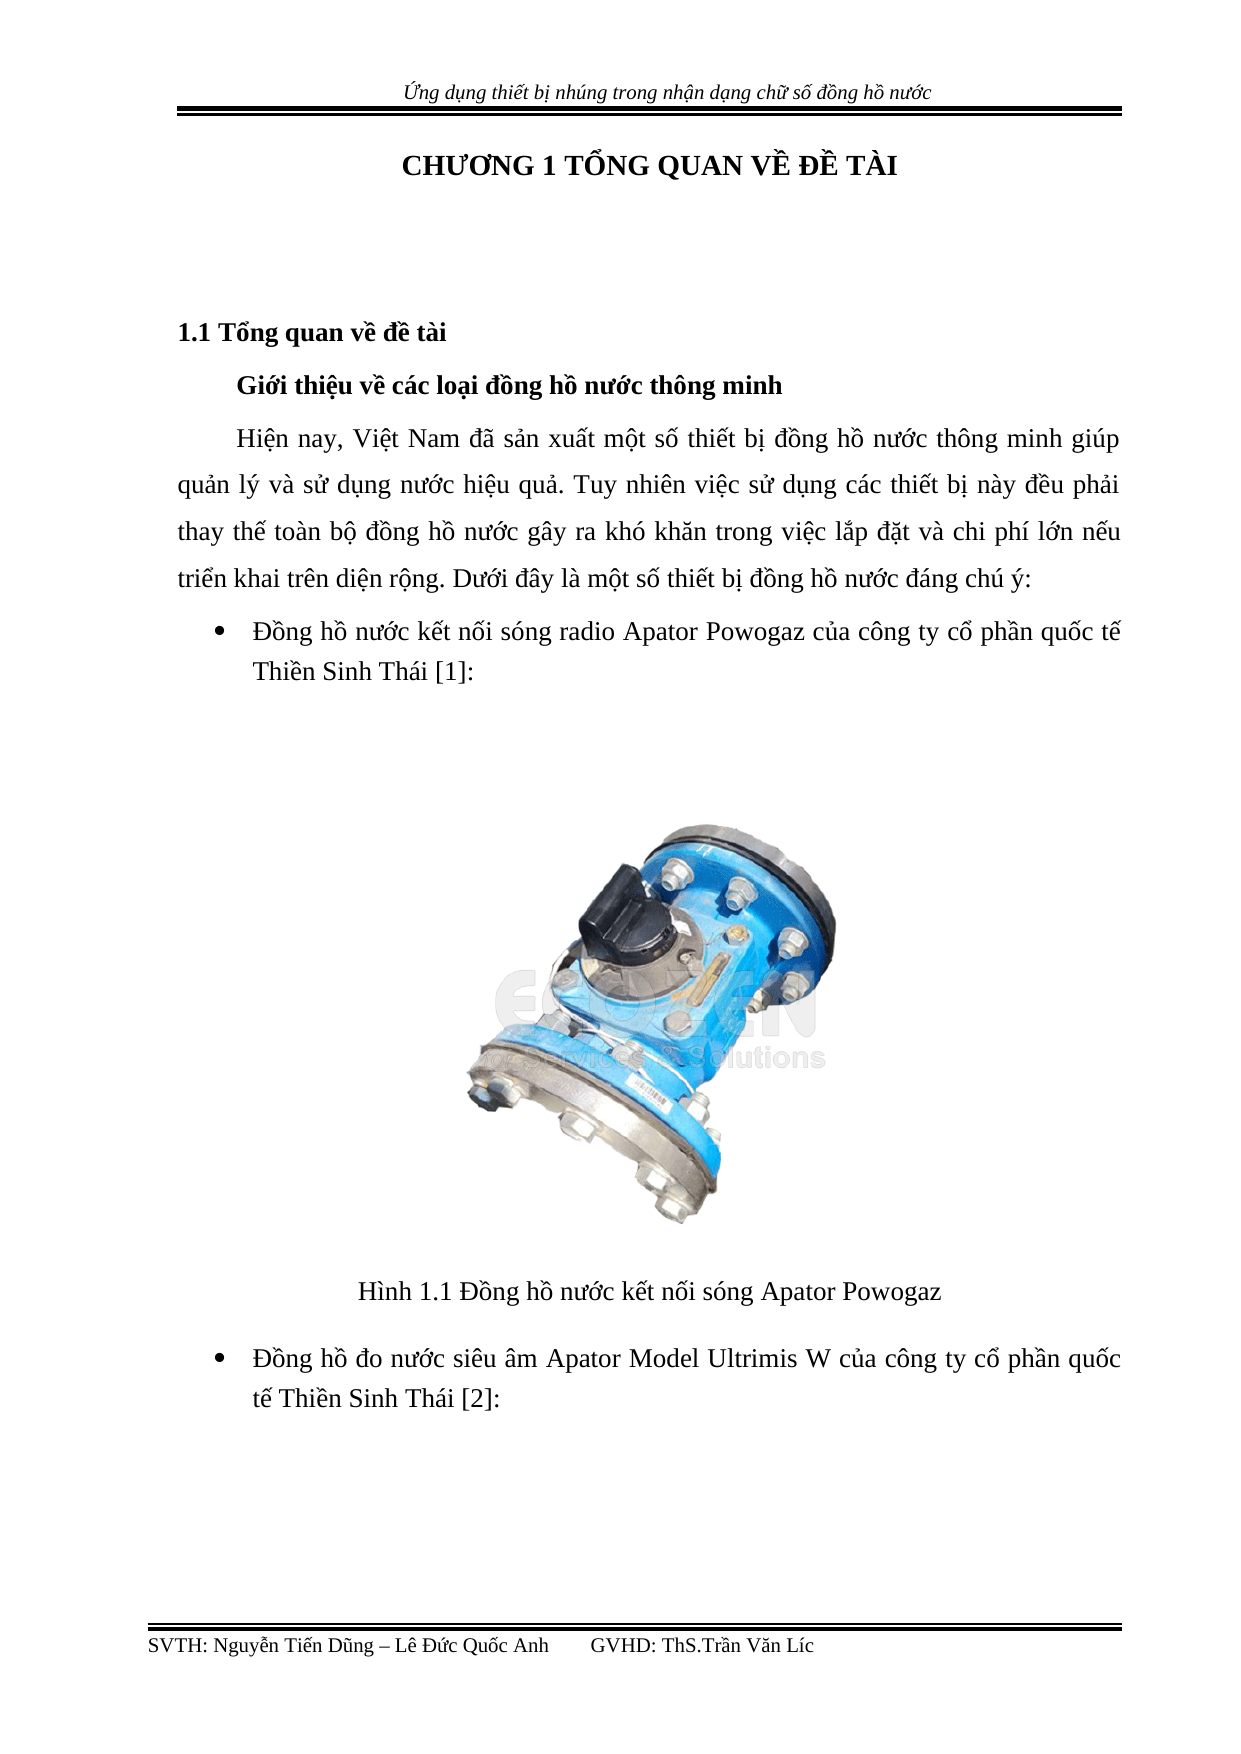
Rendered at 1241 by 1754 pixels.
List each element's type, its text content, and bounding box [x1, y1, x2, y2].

text Hình 1.1 Đồng hồ nước kết nối sóng Apator Powogaz [177, 1274, 1122, 1306]
subtitle Tổng quan về đề tài [177, 316, 1122, 347]
text Hiện nay, Việt Nam đã sản xuất một số thiết bị đồng hồ nước thông minh giúp quản lý và sử dụng nước hiệu quả. Tuy nhiên việc sử dụng các thiết bị này đều phải thay thế toàn bộ đồng hồ nước gây ra khó khăn trong việc lắp đặt và chi phí lớn nếu triển khai trên diện rộng. Dưới đây là một số thiết bị đồng hồ nước đáng chú ý: [177, 422, 1122, 593]
picture [404, 769, 895, 1259]
list Đồng hồ đo nước siêu âm Apator Model Ultrimis W của công ty cổ phần quốc tế Thiền Sinh Thái : [215, 1342, 1122, 1414]
subtitle TỔNG QUAN VỀ ĐỀ TÀI [177, 148, 1122, 181]
list Đồng hồ nước kết nối sóng radio Apator Powogaz của công ty cổ phần quốc tế Thiền Sinh Thái : [215, 614, 1122, 686]
text Giới thiệu về các loại đồng hồ nước thông minh [177, 369, 1122, 400]
